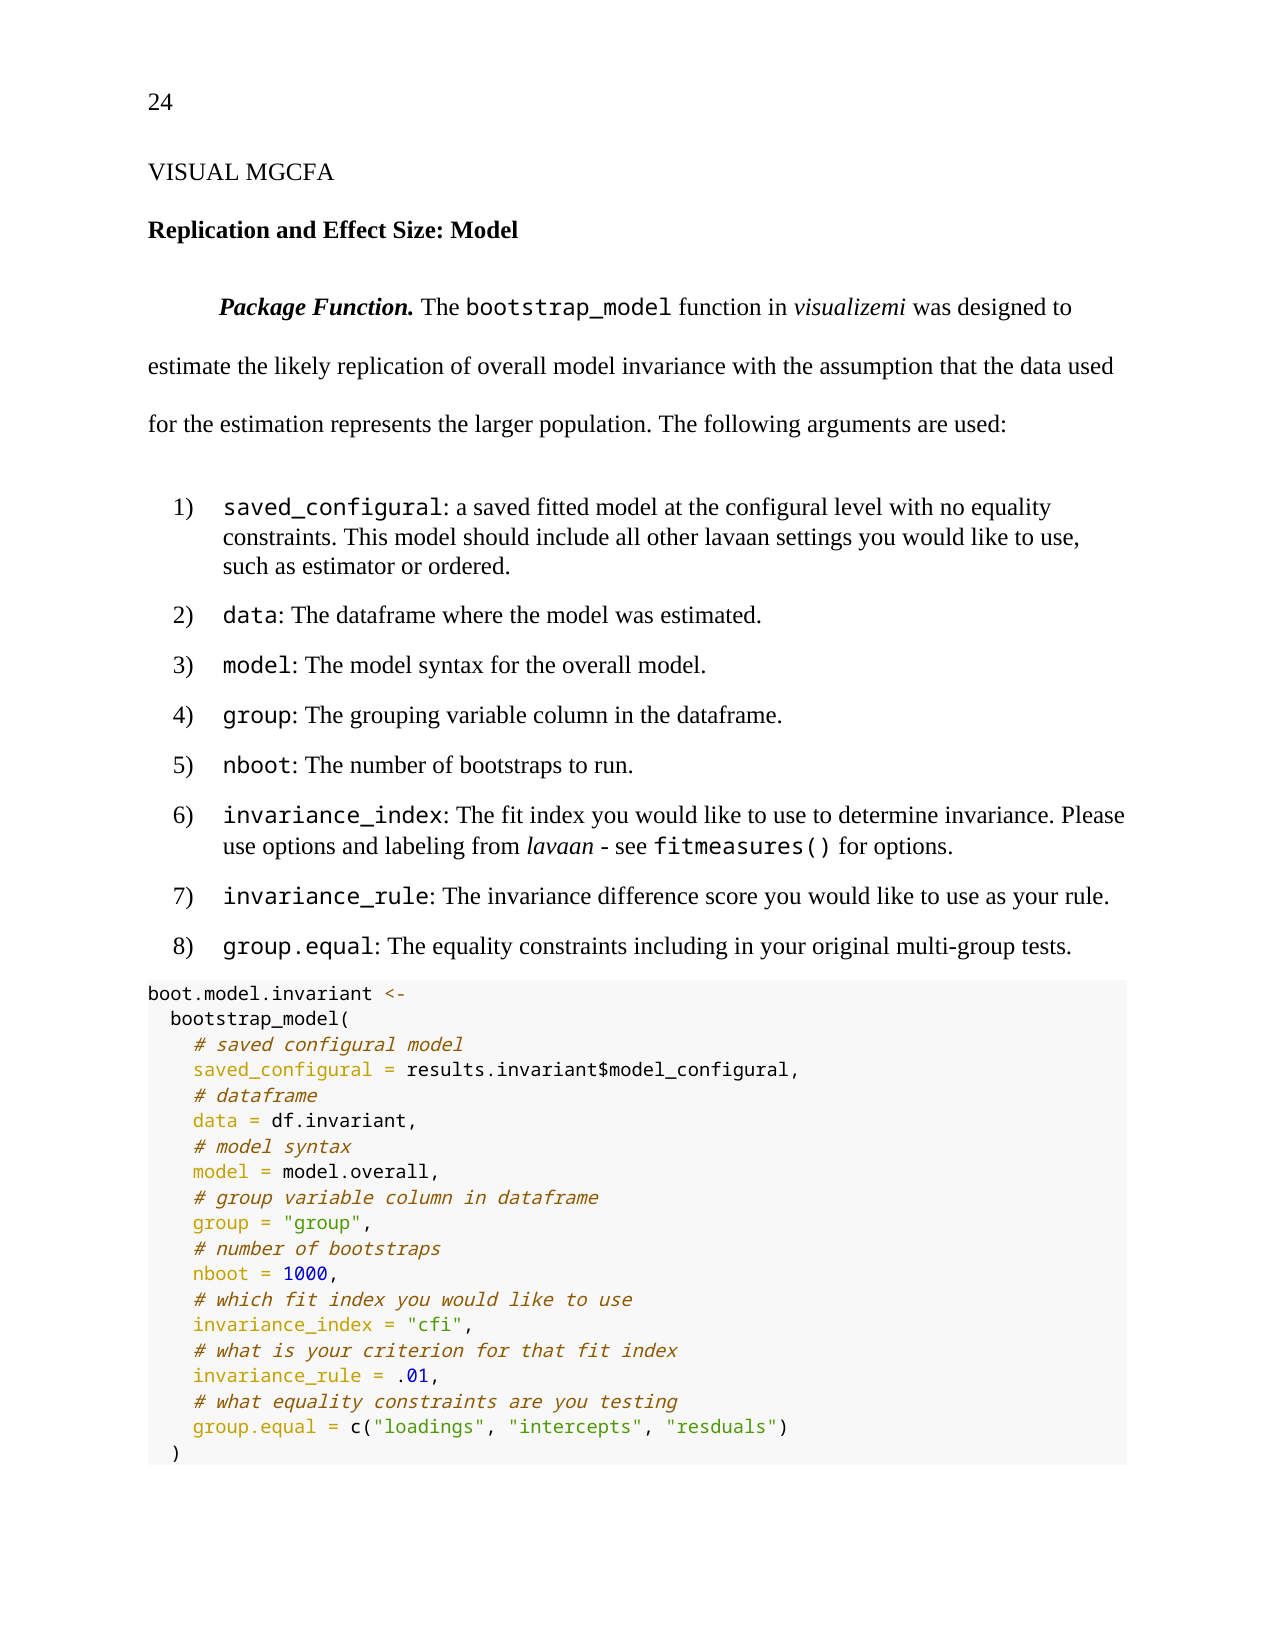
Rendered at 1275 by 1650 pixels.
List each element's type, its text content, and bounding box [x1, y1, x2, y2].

text Package Function. The bootstrap_model function in visualizemi was designed to estimate the likely replication of overall model invariance with the assumption that the data used for the estimation represents the larger population. The following arguments are used: [148, 291, 1127, 437]
list data: The dataframe where the model was estimated. [173, 599, 1127, 630]
list group.equal: The equality constraints including in your original multi-group tests. [173, 930, 1127, 961]
text boot.model.invariant <- bootstrap_model( # saved configural model saved_configural = results.invariant$model_configural, # dataframe data = df.invariant, # model syntax model = model.overall, # group variable column in dataframe group = "group", # number of bootstraps nboot = 1000, # which fit index you would like to use invariance_index = "cfi", # what is your criterion for that fit index invariance_rule = .01, # what equality constraints are you testing group.equal = c("loadings", "intercepts", "resduals") ) [148, 980, 1127, 1465]
list invariance_rule: The invariance difference score you would like to use as your rule. [173, 880, 1127, 911]
subtitle Replication and Effect Size: Model [148, 215, 1127, 244]
list nboot: The number of bootstraps to run. [173, 749, 1127, 780]
list invariance_index: The fit index you would like to use to determine invariance. Please use options and labeling from lavaan - see fitmeasures() for options. [173, 799, 1127, 861]
list group: The grouping variable column in the dataframe. [173, 699, 1127, 730]
list model: The model syntax for the overall model. [173, 649, 1127, 680]
list saved_configural: a saved fitted model at the configural level with no equality constraints. This model should include all other lavaan settings you would like to use, such as estimator or ordered. [173, 491, 1127, 580]
